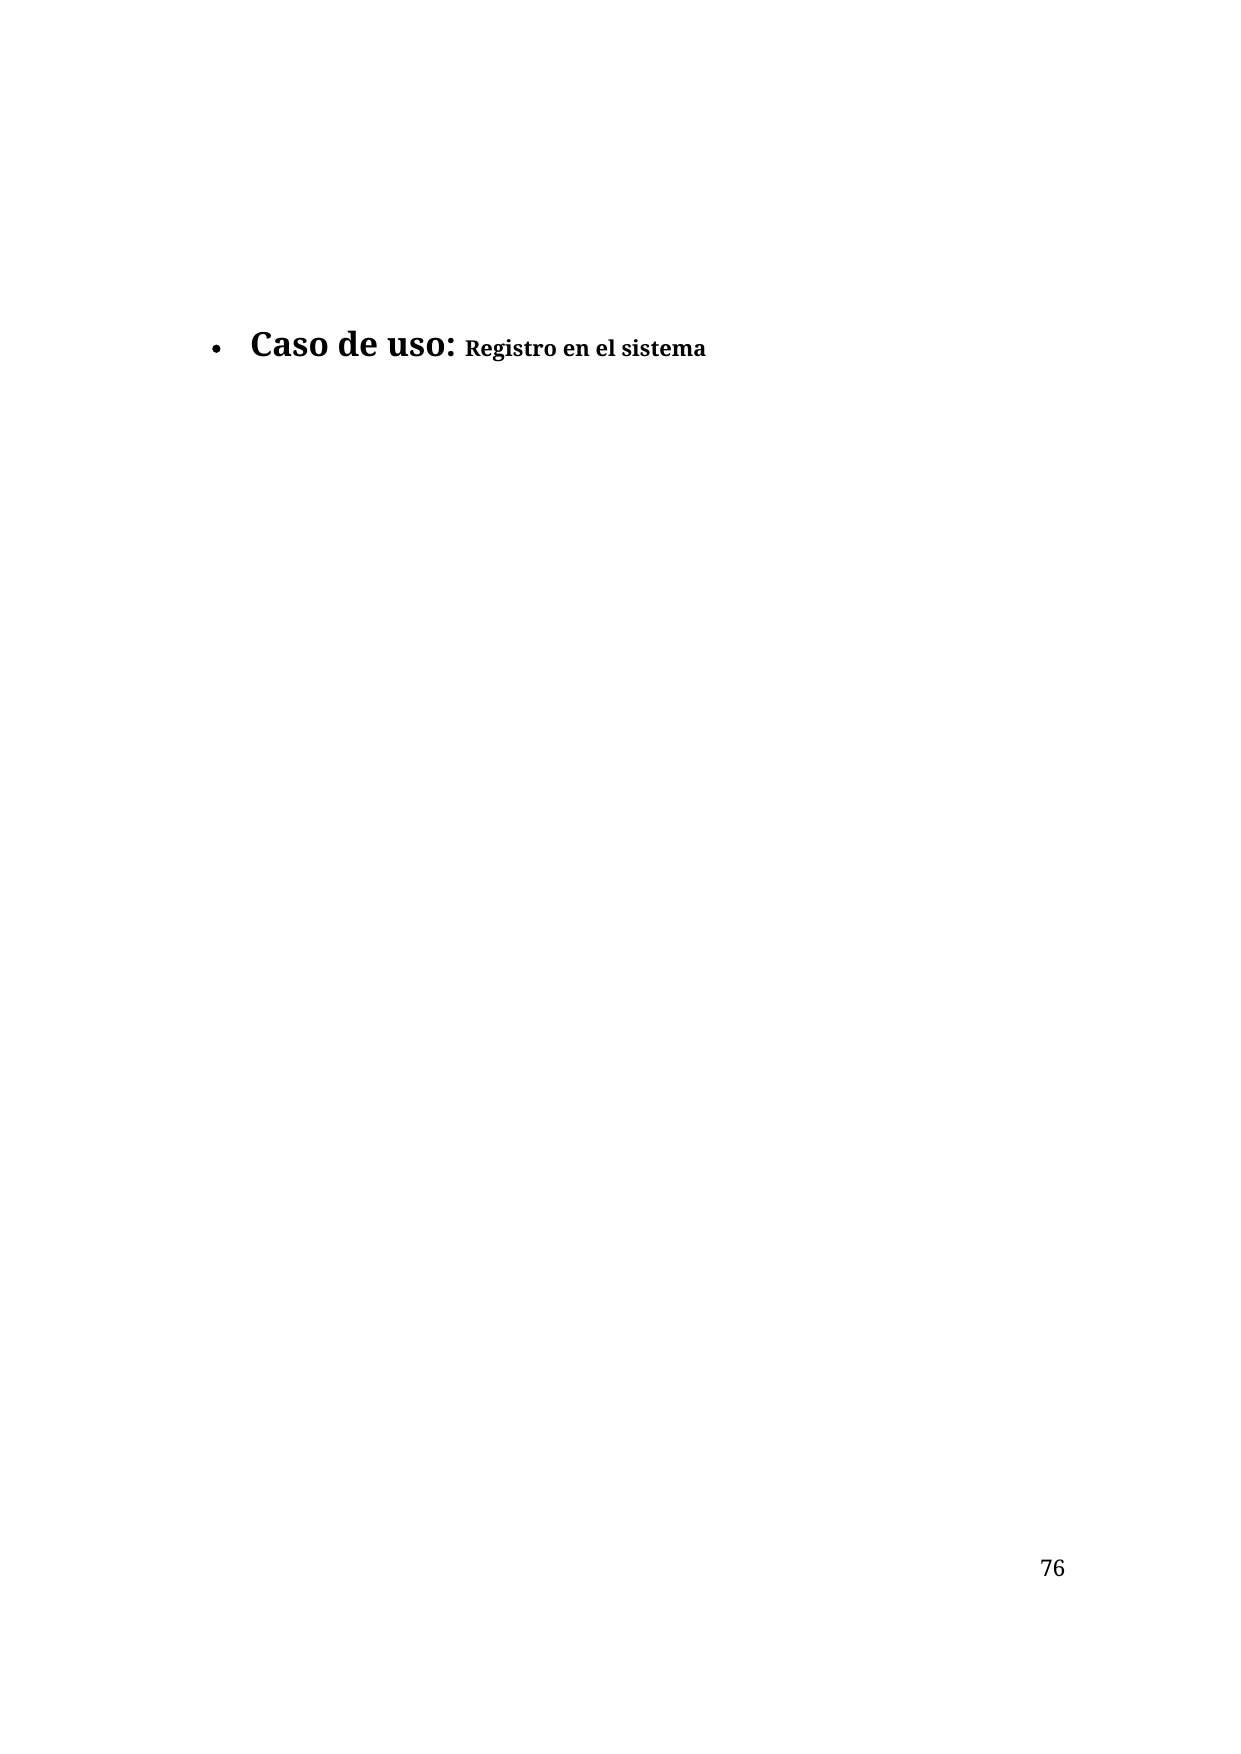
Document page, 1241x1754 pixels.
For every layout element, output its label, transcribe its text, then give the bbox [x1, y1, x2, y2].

list Caso de uso: Registro en el sistema [212, 321, 1065, 366]
